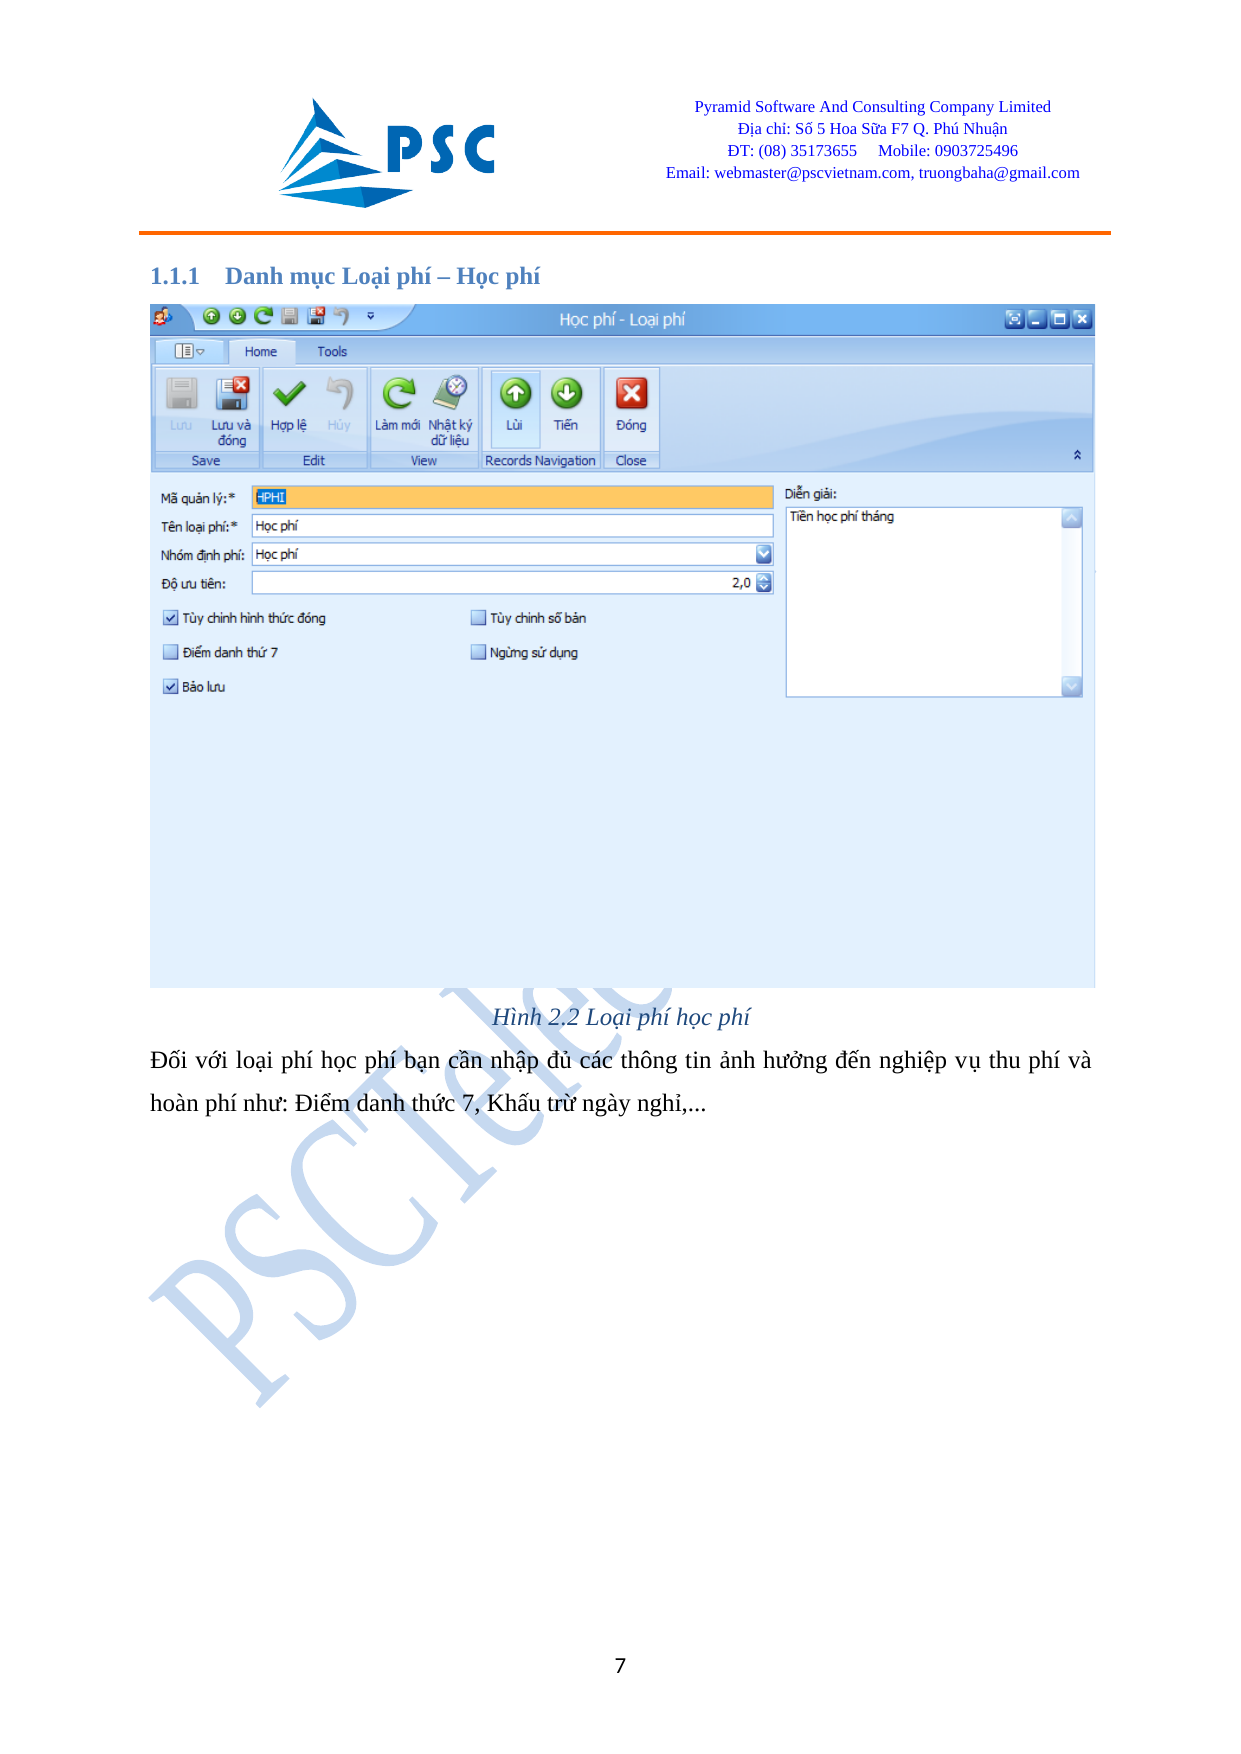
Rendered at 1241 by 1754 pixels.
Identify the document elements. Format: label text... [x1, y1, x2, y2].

subtitle Danh mục Loại phí – Học phí [150, 261, 1092, 290]
picture [275, 93, 498, 213]
text Hình 2.2 Loại phí học phí [150, 1002, 1092, 1030]
text Đối với loại phí học phí bạn cần nhập đủ các thông tin ảnh hưởng đến nghiệp vụ thu phí và hoàn phí như: Điểm danh thức 7, Khấu trừ ngày nghỉ,... [150, 1045, 1092, 1117]
picture [150, 304, 1096, 988]
